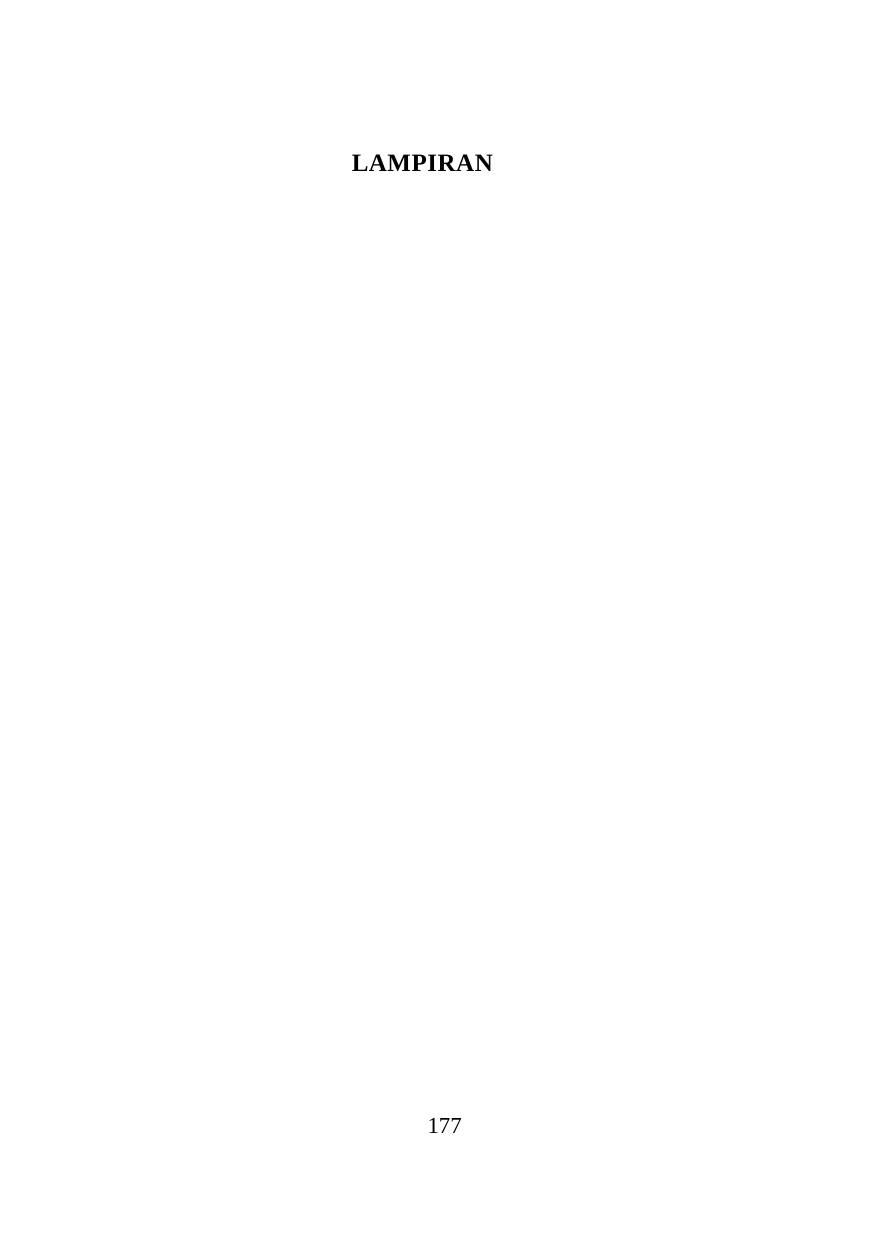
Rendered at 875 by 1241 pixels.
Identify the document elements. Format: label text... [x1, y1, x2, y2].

subtitle LAMPIRAN [118, 148, 726, 176]
